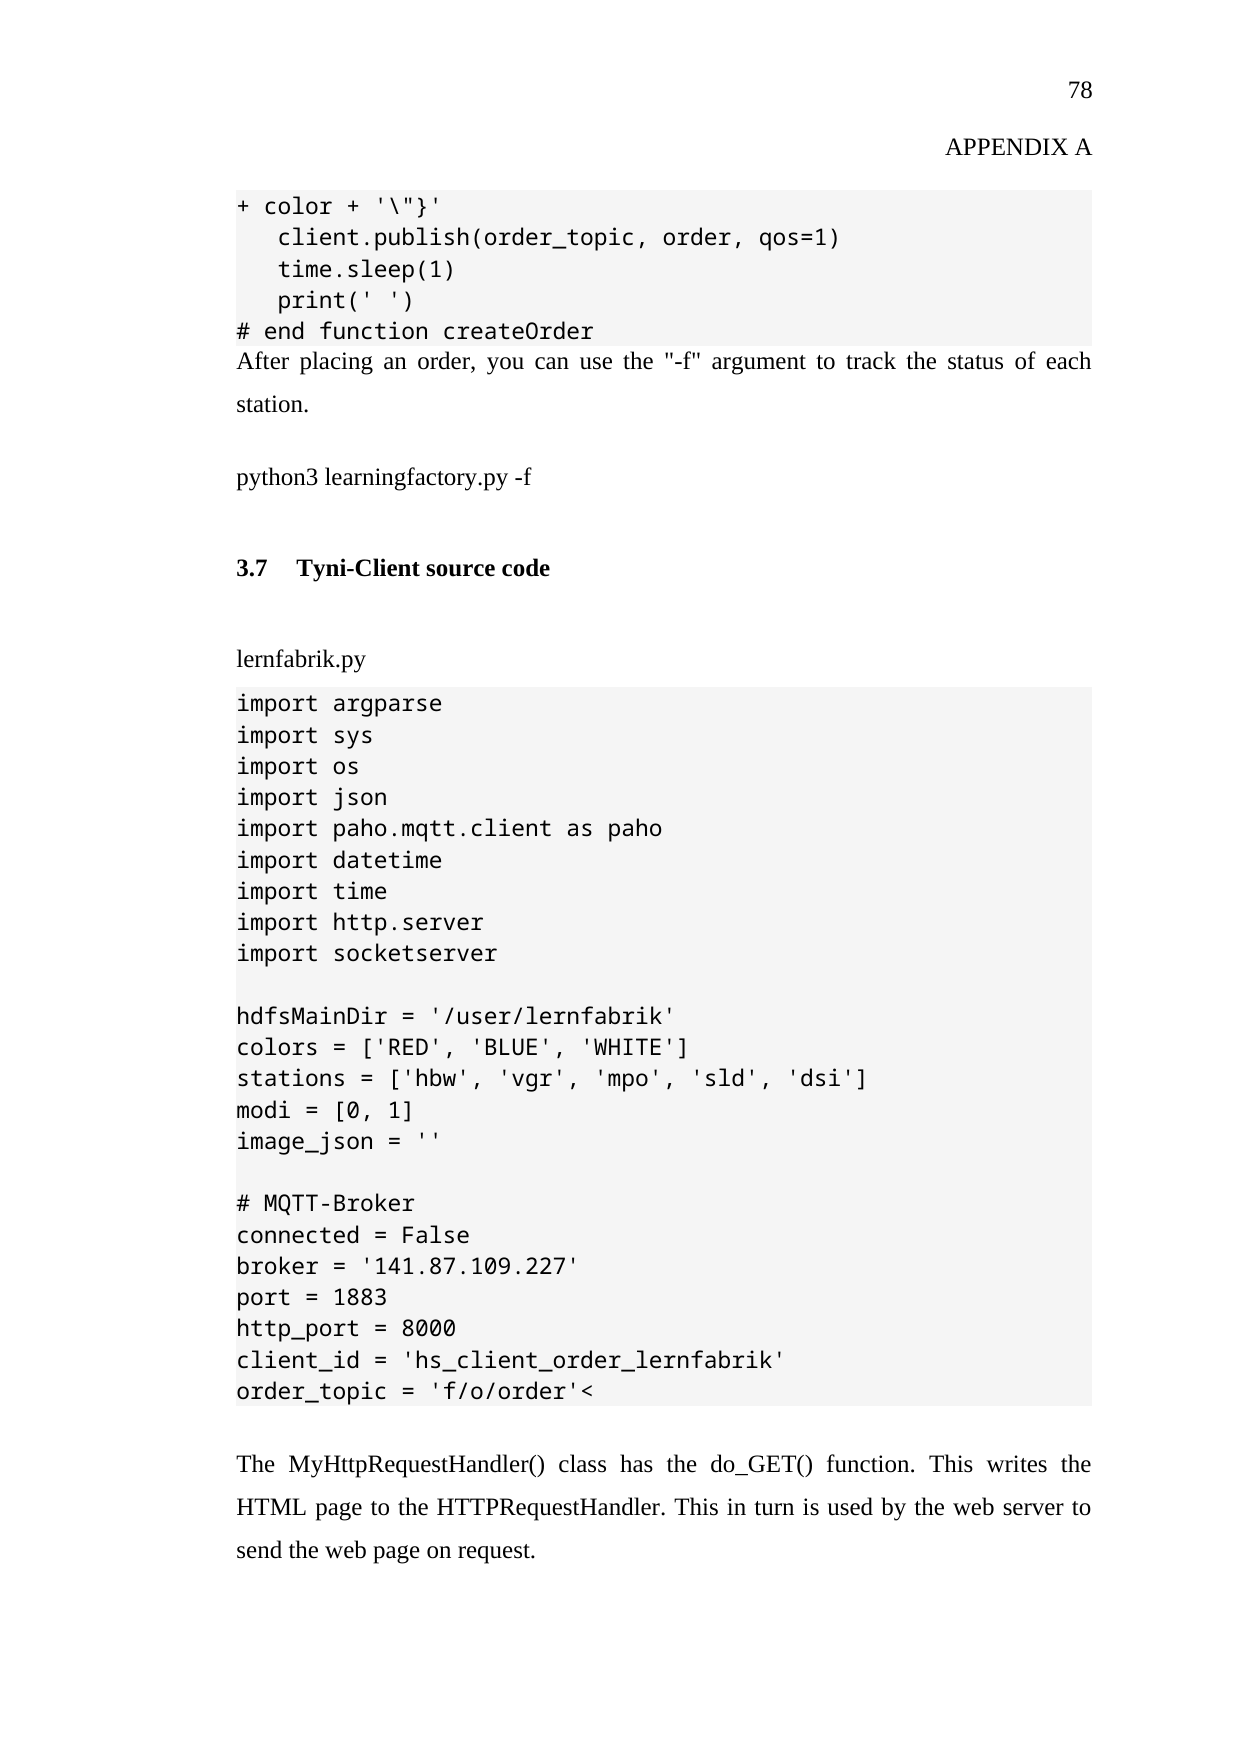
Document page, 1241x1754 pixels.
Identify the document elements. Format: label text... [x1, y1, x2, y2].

text import argparse import sys import os import json import paho.mqtt.client as paho import datetime import time import http.server import socketserver hdfsMainDir = '/user/lernfabrik' colors = ['RED', 'BLUE', 'WHITE'] stations = ['hbw', 'vgr', 'mpo', 'sld', 'dsi'] modi = [0, 1] image_json = '' # MQTT-Broker connected = False broker = '141.87.109.227' port = 1883 http_port = 8000 client_id = 'hs_client_order_lernfabrik' order_topic = 'f/o/order'< [236, 687, 1092, 1406]
text python3 learningfactory.py -f [236, 462, 1092, 490]
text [236, 190, 1092, 346]
subtitle Tyni-Client source code [236, 553, 1092, 582]
text After placing an order, you can use the "-f" argument to track the status of each station. [236, 346, 1092, 418]
text The MyHttpRequestHandler() class has the do_GET() function. This writes the HTML page to the HTTPRequestHandler. This in turn is used by the web server to send the web page on request. [236, 1449, 1092, 1564]
text lernfabrik.py [236, 644, 1092, 673]
